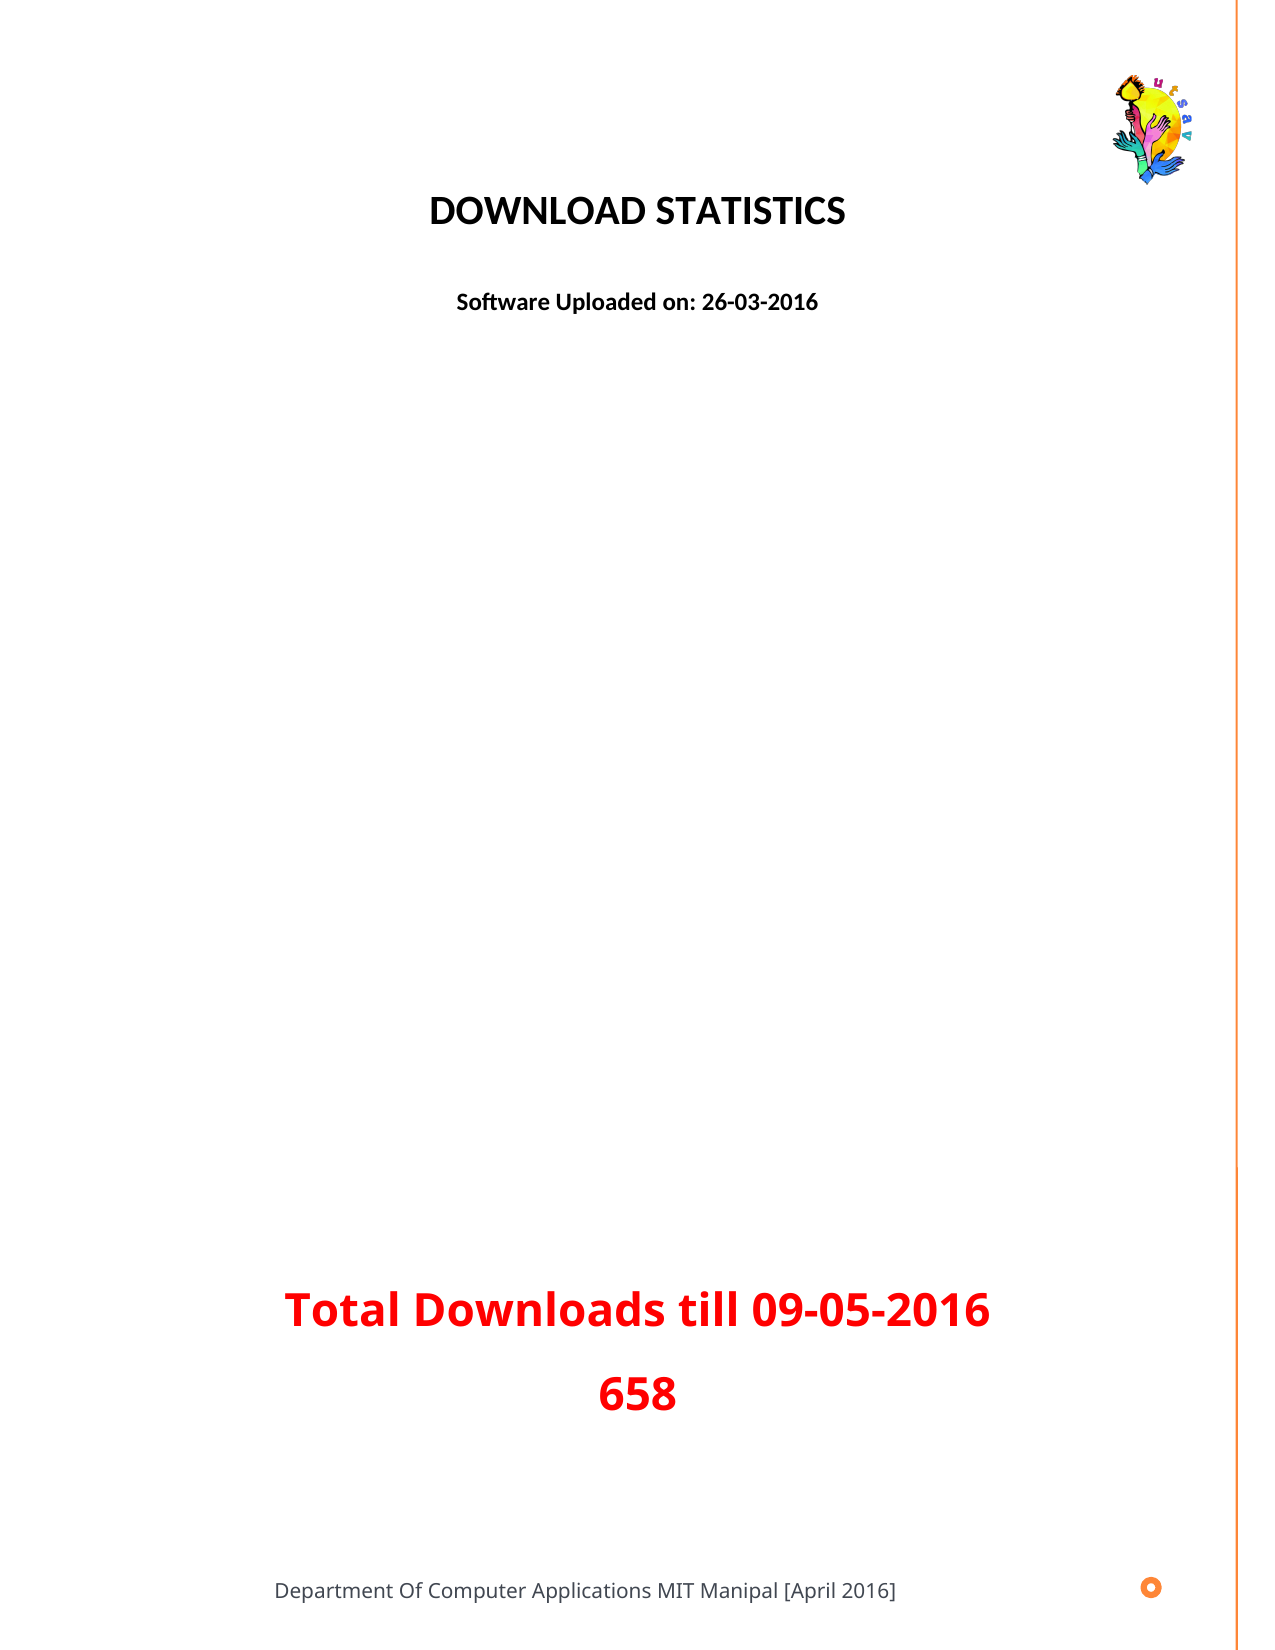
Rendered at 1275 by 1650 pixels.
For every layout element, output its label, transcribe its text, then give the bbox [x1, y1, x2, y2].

text Software Uploaded on: 26-03-2016 [187, 276, 1087, 316]
text 658 [187, 1362, 1087, 1424]
text Total Downloads till 09-05-2016 [187, 1278, 1087, 1340]
picture [1112, 75, 1192, 185]
text DOWNLOAD STATISTICS [187, 184, 1087, 235]
